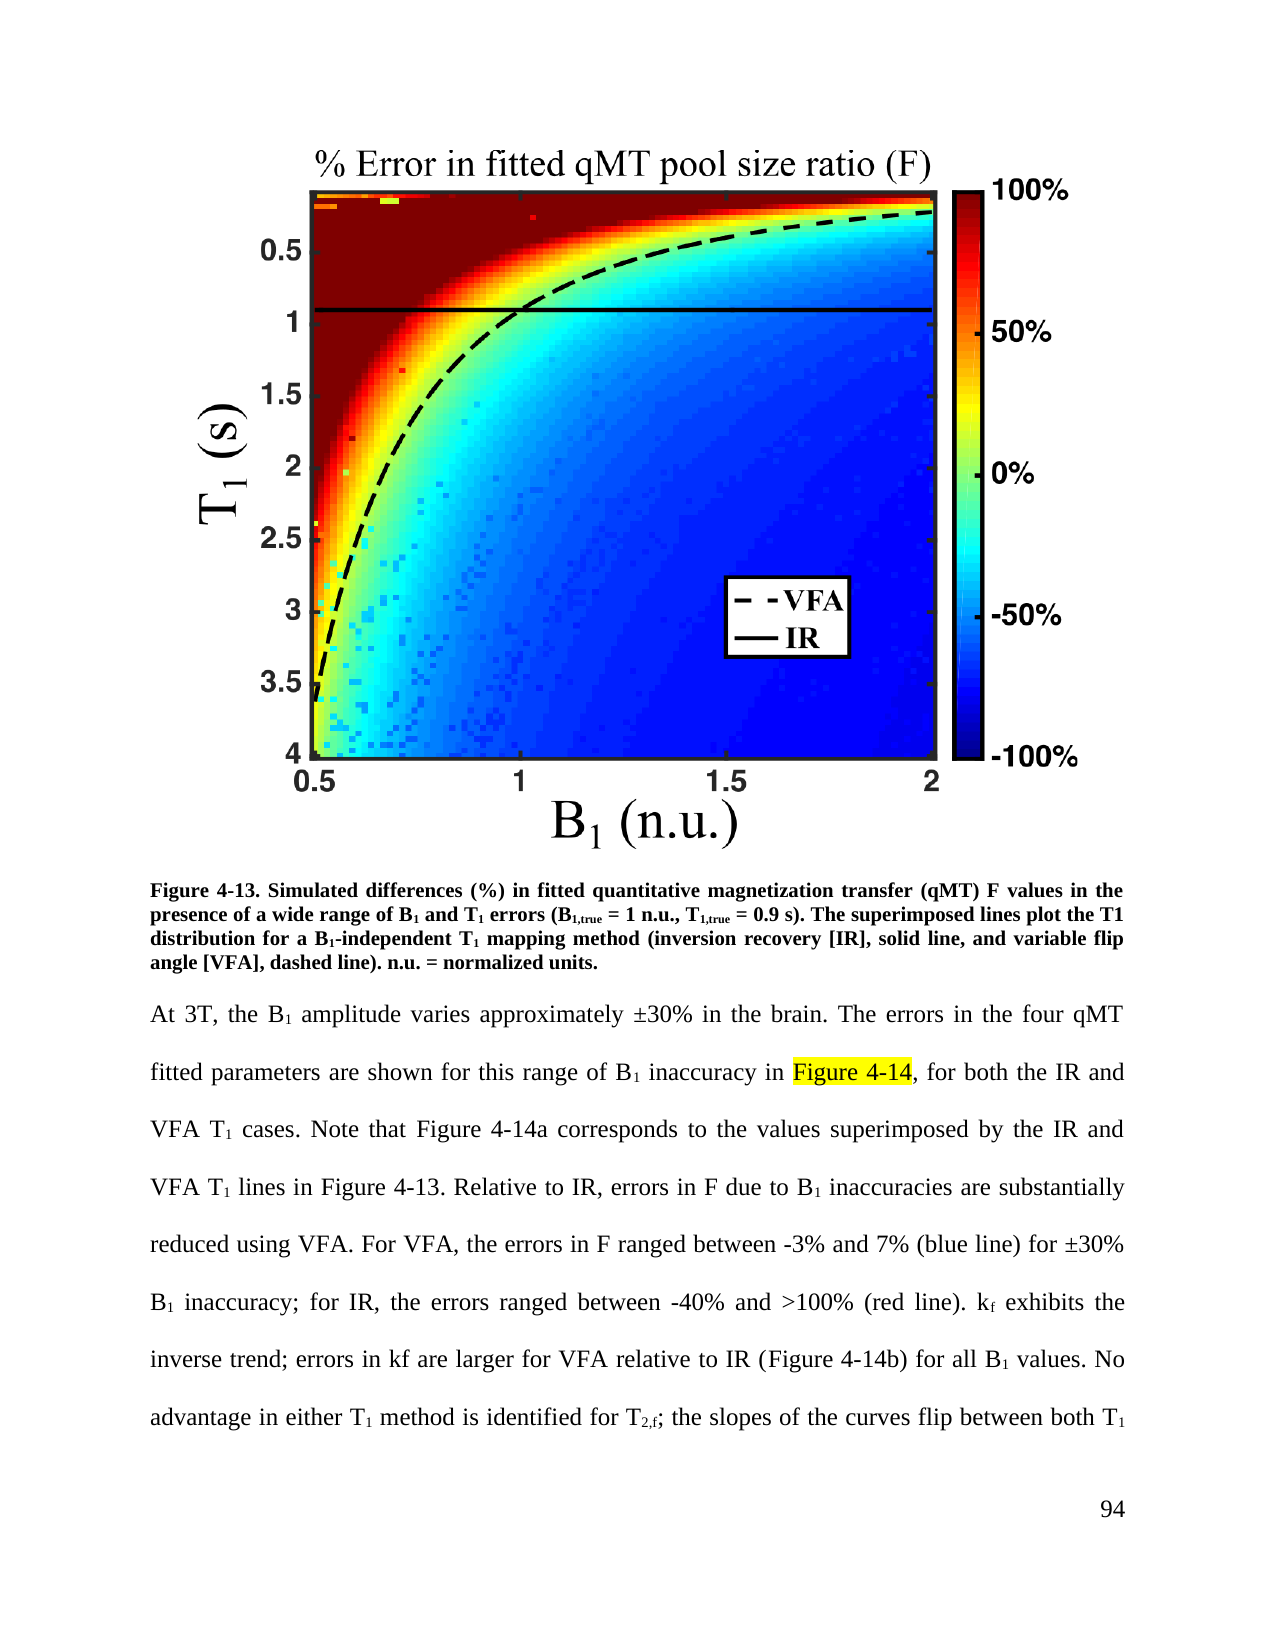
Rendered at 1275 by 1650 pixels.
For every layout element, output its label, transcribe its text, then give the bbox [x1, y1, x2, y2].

picture [197, 150, 1078, 849]
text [150, 999, 1125, 1430]
